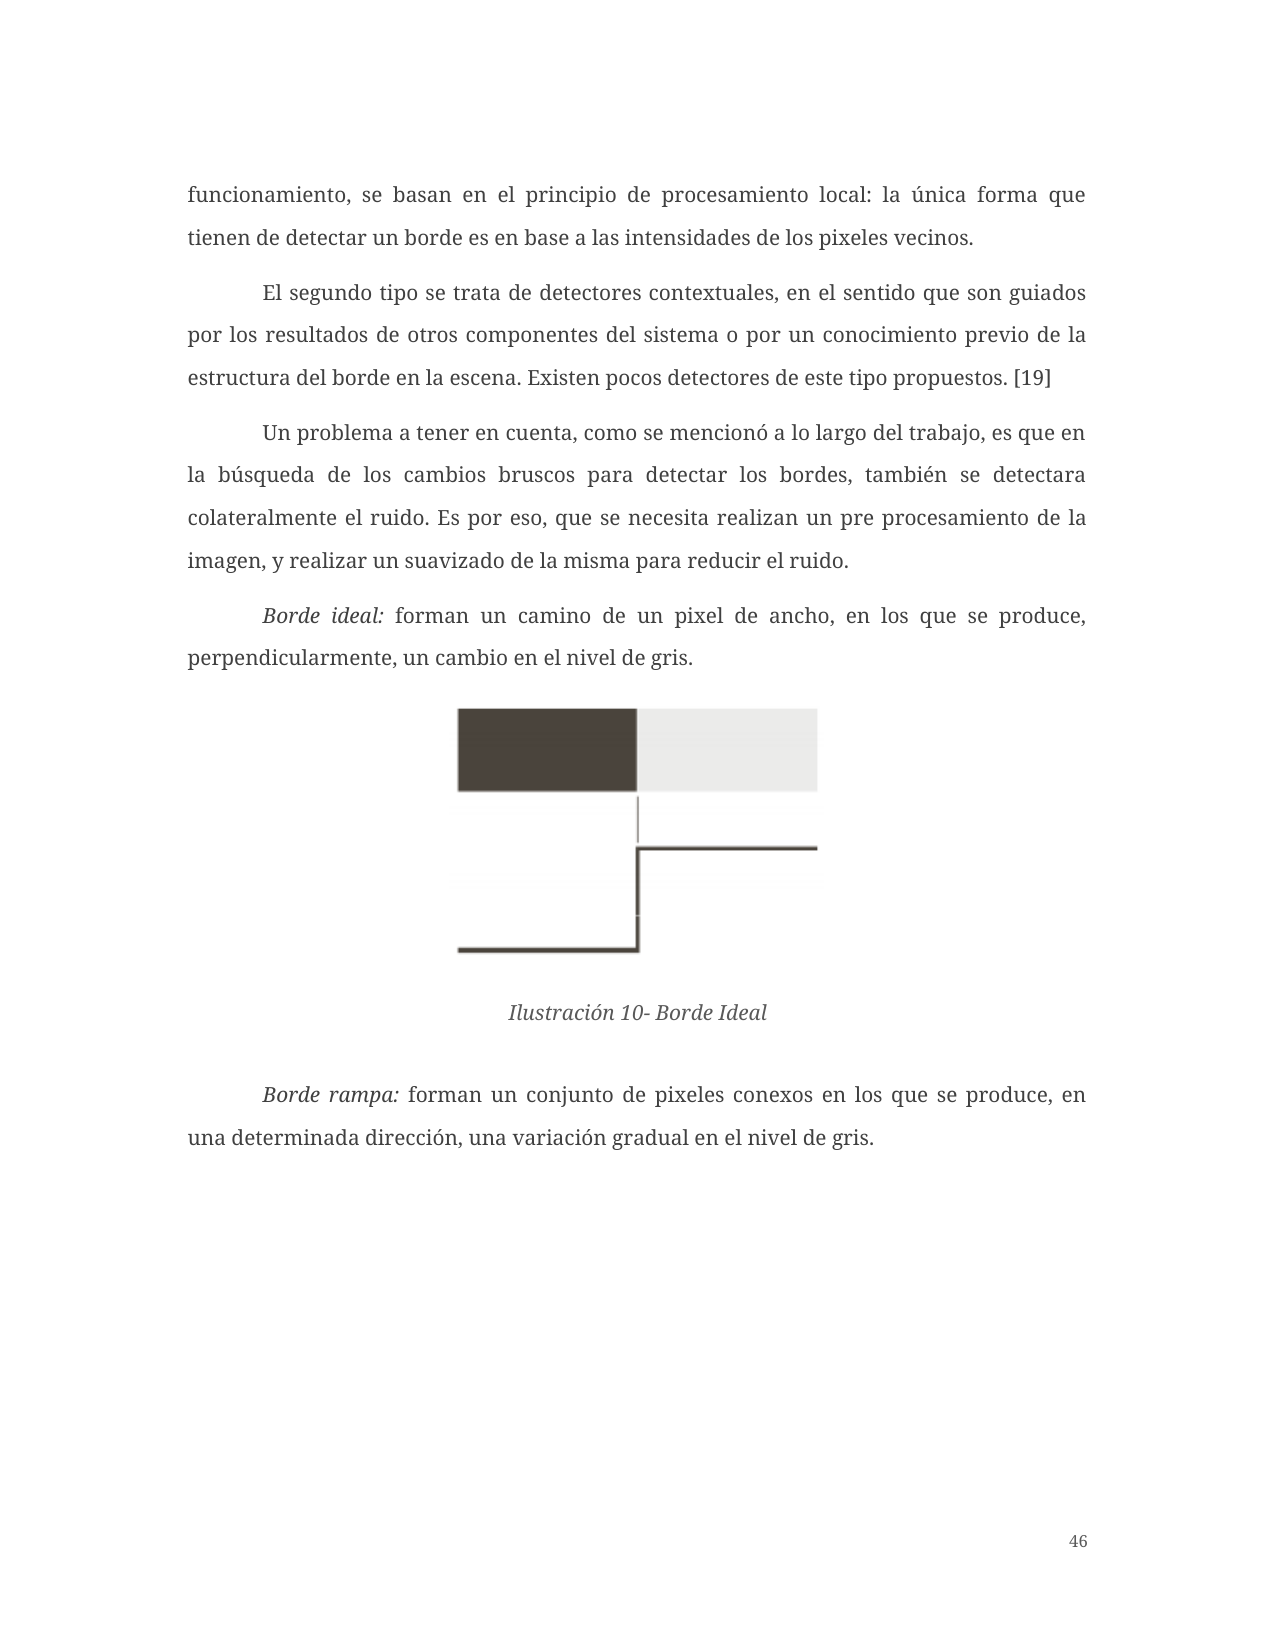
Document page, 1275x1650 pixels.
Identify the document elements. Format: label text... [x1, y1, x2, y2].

text Borde ideal: forman un camino de un pixel de ancho, en los que se produce, perpendicularmente, un cambio en el nivel de gris. [187, 601, 1087, 672]
text Un problema a tener en cuenta, como se mencionó a lo largo del trabajo, es que en la búsqueda de los cambios bruscos para detectar los bordes, también se detectara colateralmente el ruido. Es por eso, que se necesita realizan un pre procesamiento de la imagen, y realizar un suavizado de la misma para reducir el ruido. [187, 418, 1087, 574]
text Borde rampa: forman un conjunto de pixeles conexos en los que se produce, en una determinada dirección, una variación gradual en el nivel de gris. [187, 1080, 1087, 1151]
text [187, 180, 1087, 251]
text El segundo tipo se trata de detectores contextuales, en el sentido que son guiados por los resultados de otros componentes del sistema o por un conocimiento previo de la estructura del borde en la escena. Existen pocos detectores de este tipo propuestos. [19] [187, 278, 1087, 391]
picture [448, 698, 827, 964]
